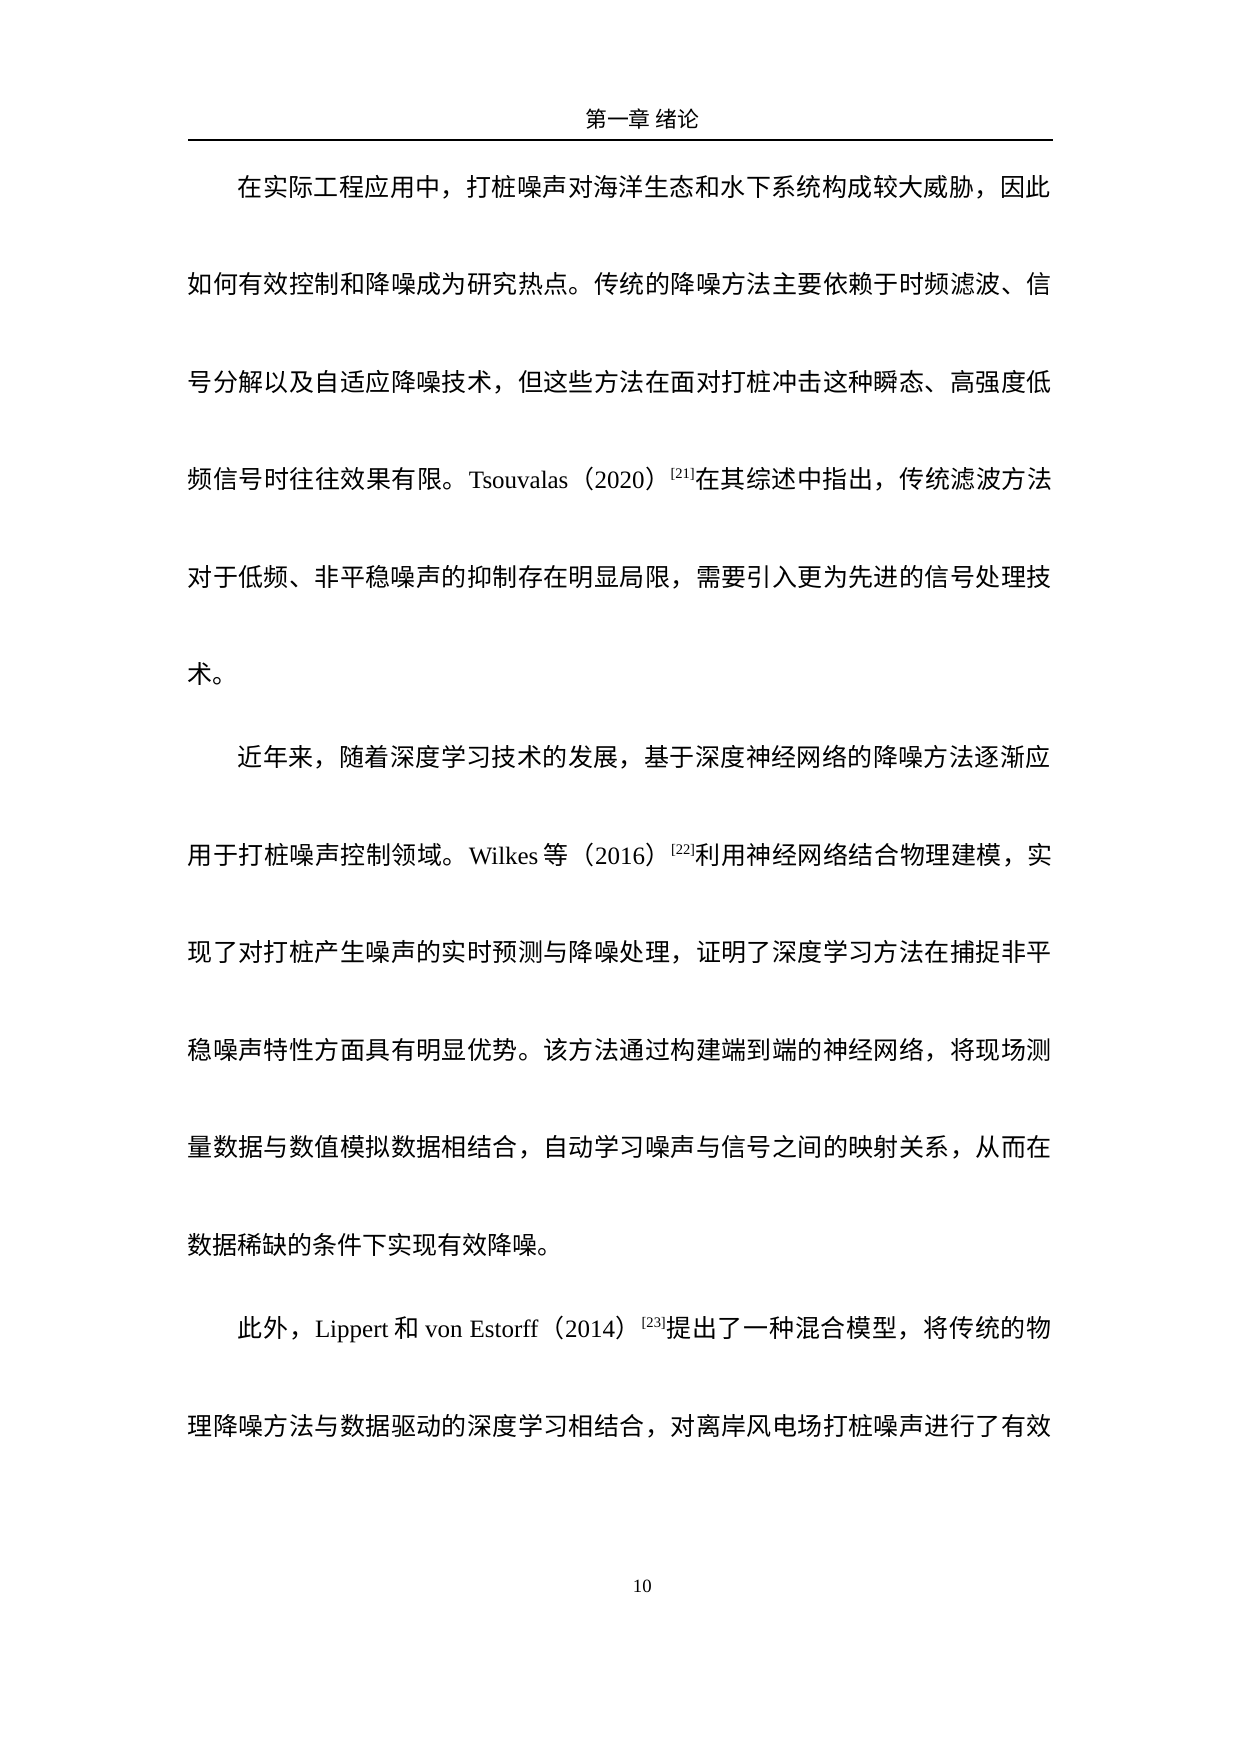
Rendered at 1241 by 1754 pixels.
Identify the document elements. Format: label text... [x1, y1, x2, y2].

text 近年来，随着深度学习技术的发展，基于深度神经网络的降噪方法逐渐应用于打桩噪声控制领域。Wilkes等（2016）[22]利用神经网络结合物理建模，实现了对打桩产生噪声的实时预测与降噪处理，证明了深度学习方法在捕捉非平稳噪声特性方面具有明显优势。该方法通过构建端到端的神经网络，将现场测量数据与数值模拟数据相结合，自动学习噪声与信号之间的映射关系，从而在数据稀缺的条件下实现有效降噪。 [187, 723, 1053, 1276]
text 在实际工程应用中，打桩噪声对海洋生态和水下系统构成较大威胁，因此如何有效控制和降噪成为研究热点。传统的降噪方法主要依赖于时频滤波、信号分解以及自适应降噪技术，但这些方法在面对打桩冲击这种瞬态、高强度低频信号时往往效果有限。Tsouvalas（2020）[21]在其综述中指出，传统滤波方法对于低频、非平稳噪声的抑制存在明显局限，需要引入更为先进的信号处理技术。 [187, 153, 1053, 705]
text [187, 1294, 1053, 1457]
